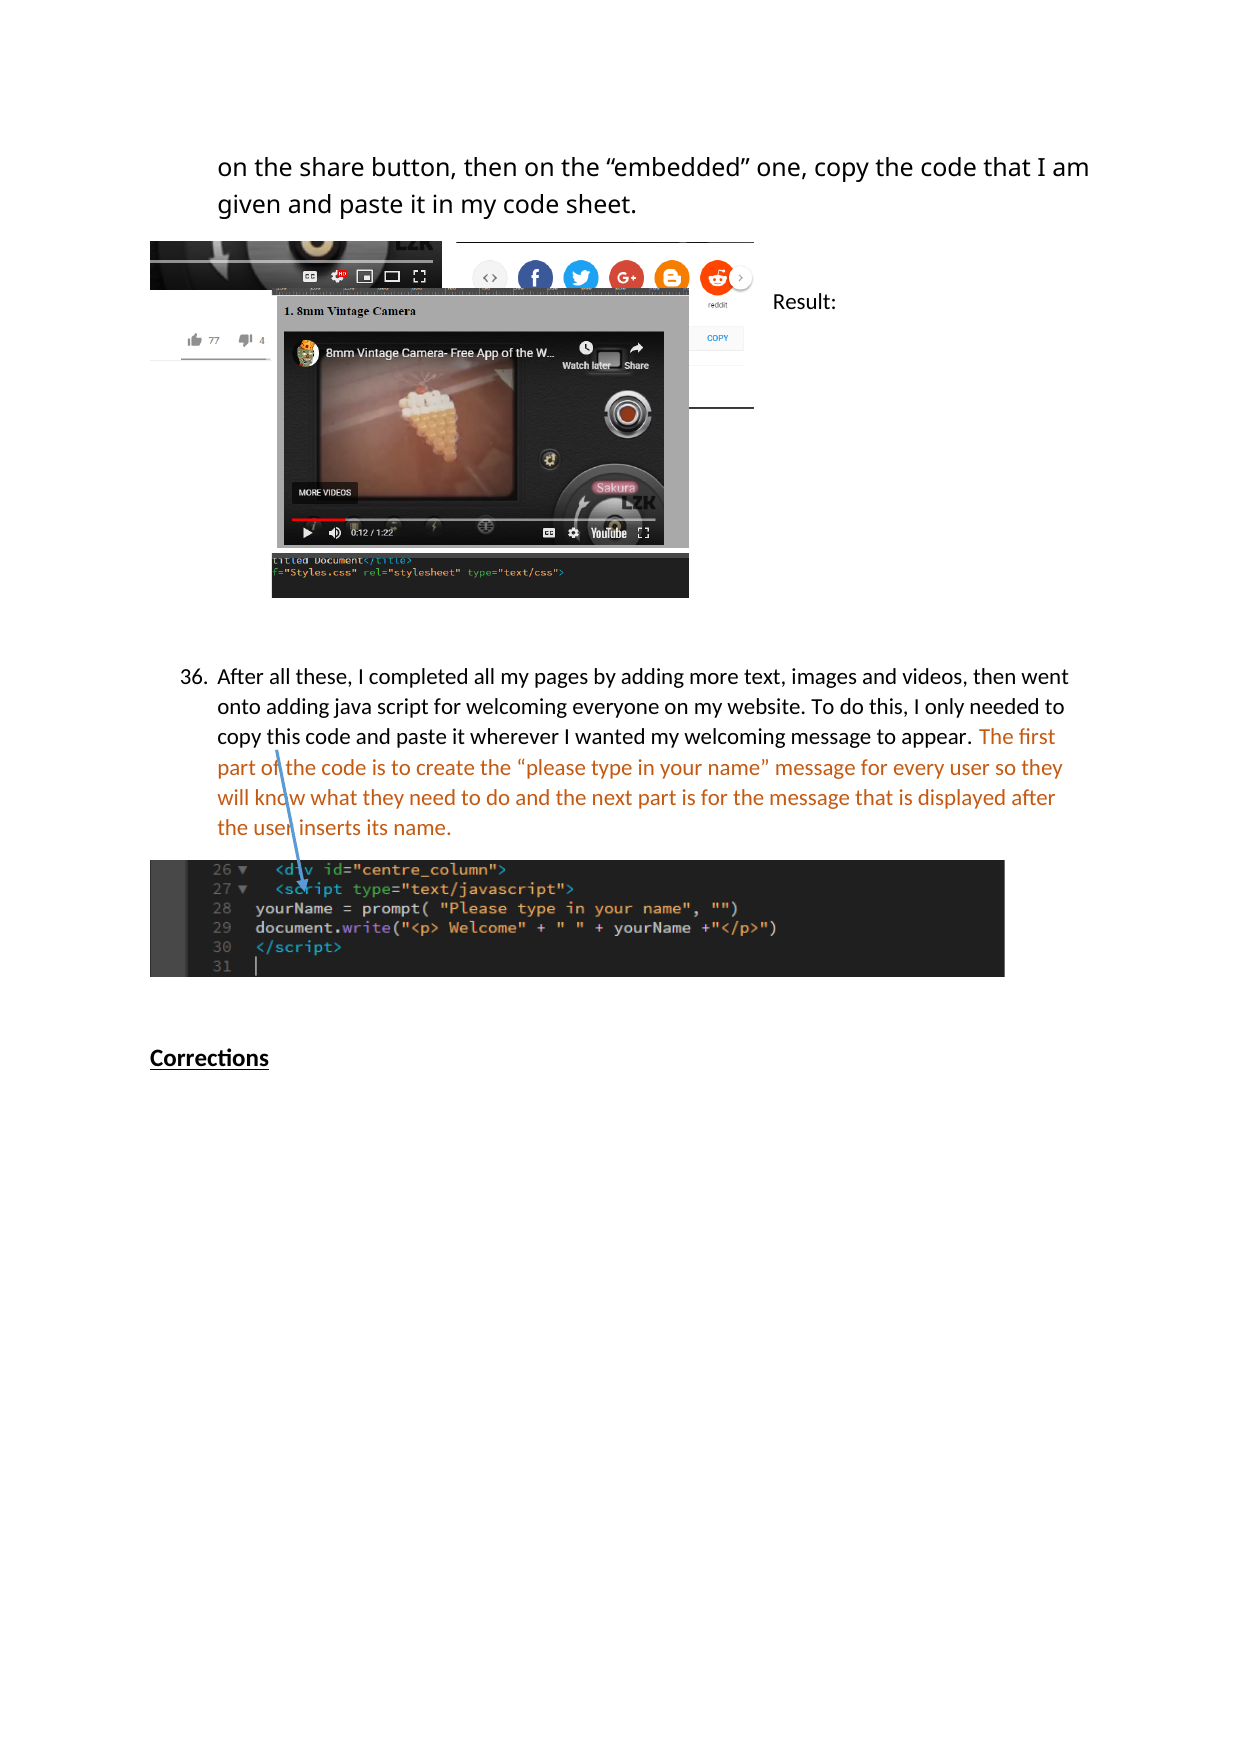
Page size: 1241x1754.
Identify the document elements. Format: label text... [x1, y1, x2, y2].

text Corrections [150, 905, 1090, 936]
picture [150, 722, 1005, 840]
list After all these, I completed all my pages by adding more text, images and videos, then went onto adding java script for welcoming everyone on my website. To do this, I only needed to copy this code and paste it wherever I wanted my welcoming message to appear. The first part of the code is to create the “please type in your name” message for every user so they will know what they need to do and the next part is for the message that is displayed after the user inserts its name. [179, 525, 1090, 704]
text Result: [150, 150, 1090, 178]
picture [271, 151, 689, 461]
